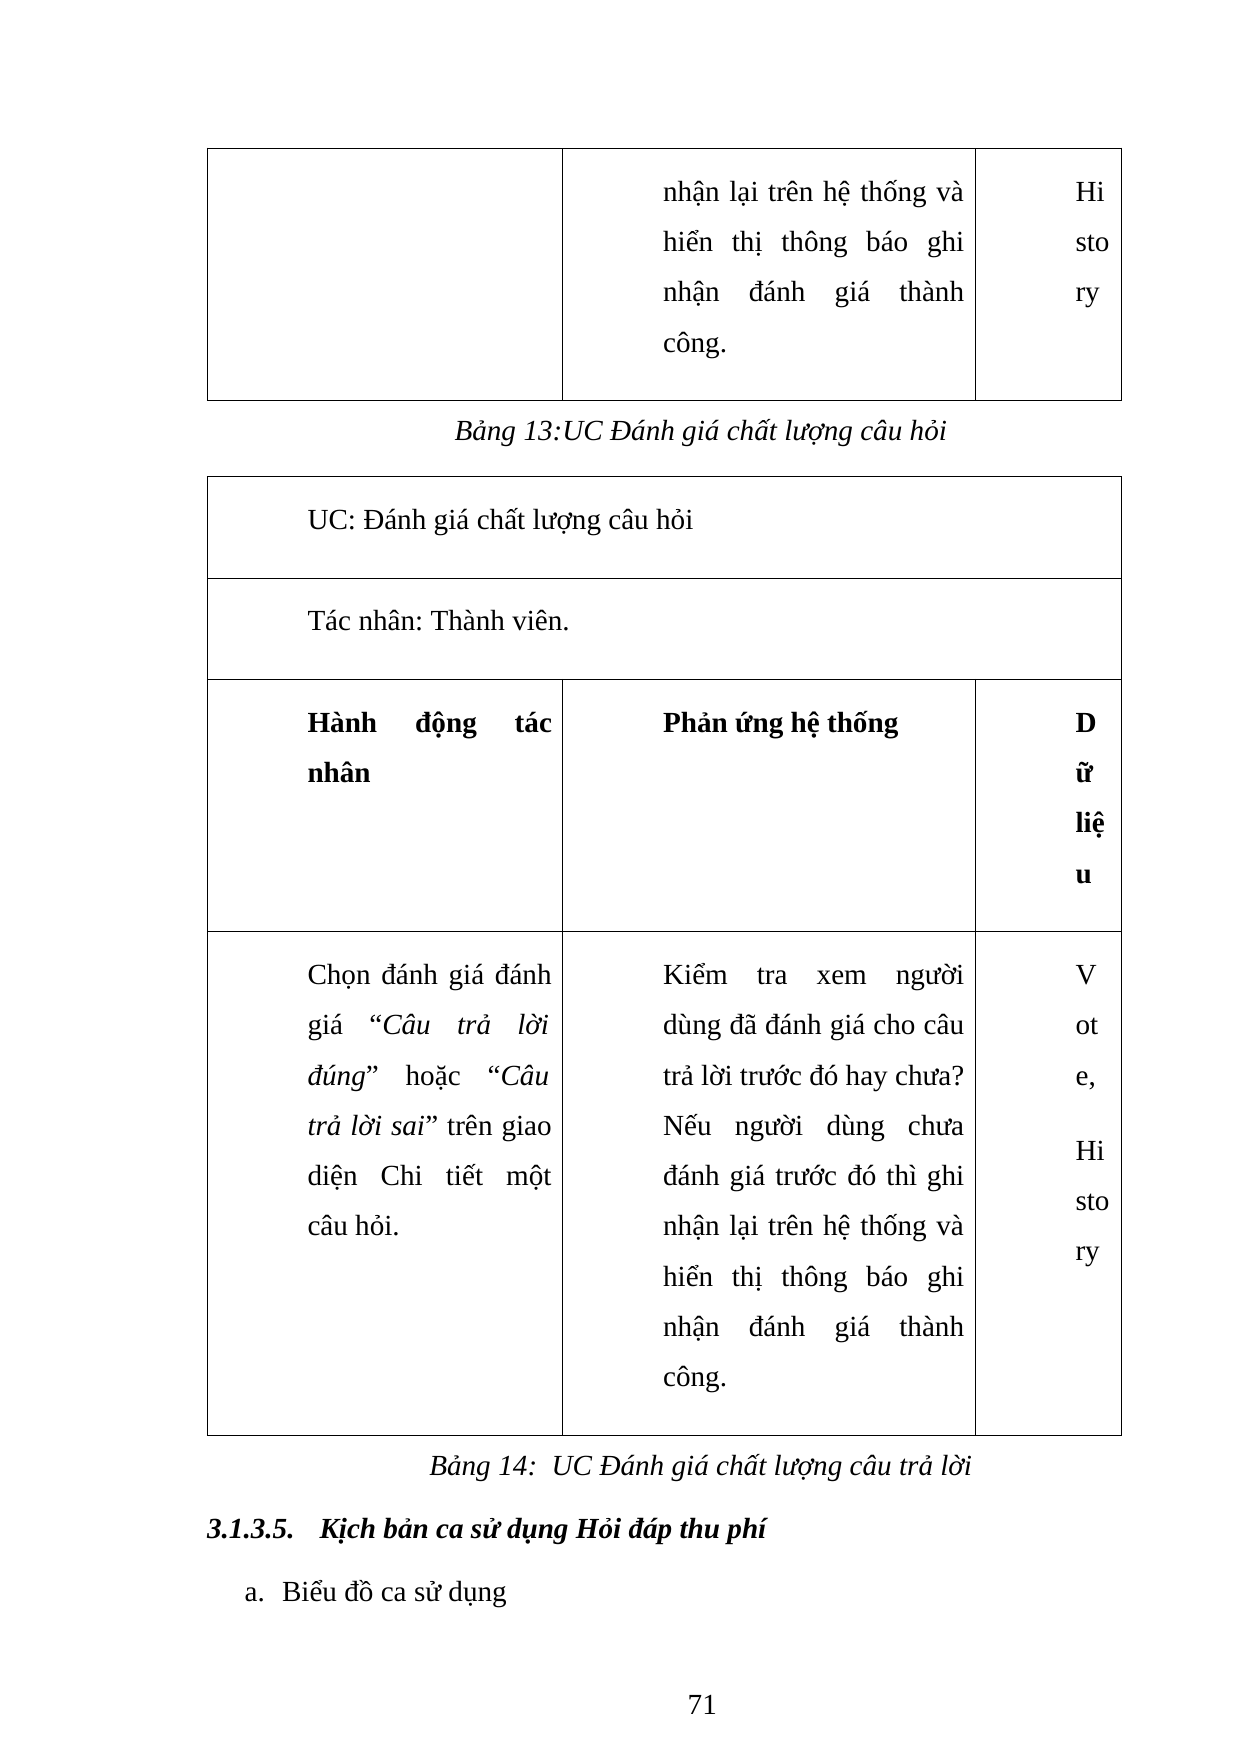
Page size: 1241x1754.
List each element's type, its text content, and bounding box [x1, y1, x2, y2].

table_cell Chọn đánh giá đánh giá “Câu trả lời đúng” hoặc “Câu trả lời sai” trên giao diện Chi tiết một câu hỏi. [208, 932, 562, 1435]
table_header UC: Đánh giá chất lượng câu hỏi [208, 477, 1121, 577]
table_cell Dữ liệu [976, 680, 1121, 931]
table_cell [563, 149, 975, 400]
table_cell Kiểm tra xem người dùng đã đánh giá cho câu trả lời trước đó hay chưa? Nếu người dùng chưa đánh giá trước đó thì ghi nhận lại trên hệ thống và hiển thị thông báo ghi nhận đánh giá thành công. [563, 932, 975, 1435]
text Bảng 14: UC Đánh giá chất lượng câu trả lời [207, 1448, 1122, 1482]
table_cell Tác nhân: Thành viên. [208, 579, 1121, 679]
text Bảng 13:UC Đánh giá chất lượng câu hỏi [207, 413, 1122, 447]
table_cell Phản ứng hệ thống [563, 680, 975, 931]
subtitle Kịch bản ca sử dụng Hỏi đáp thu phí [207, 1511, 1122, 1544]
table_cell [208, 149, 562, 400]
table_cell Vote, History [976, 932, 1121, 1435]
table_cell Vote, History [976, 149, 1121, 400]
list Biểu đồ ca sử dụng [244, 1574, 1122, 1607]
table_cell Hành động tác nhân [208, 680, 562, 931]
